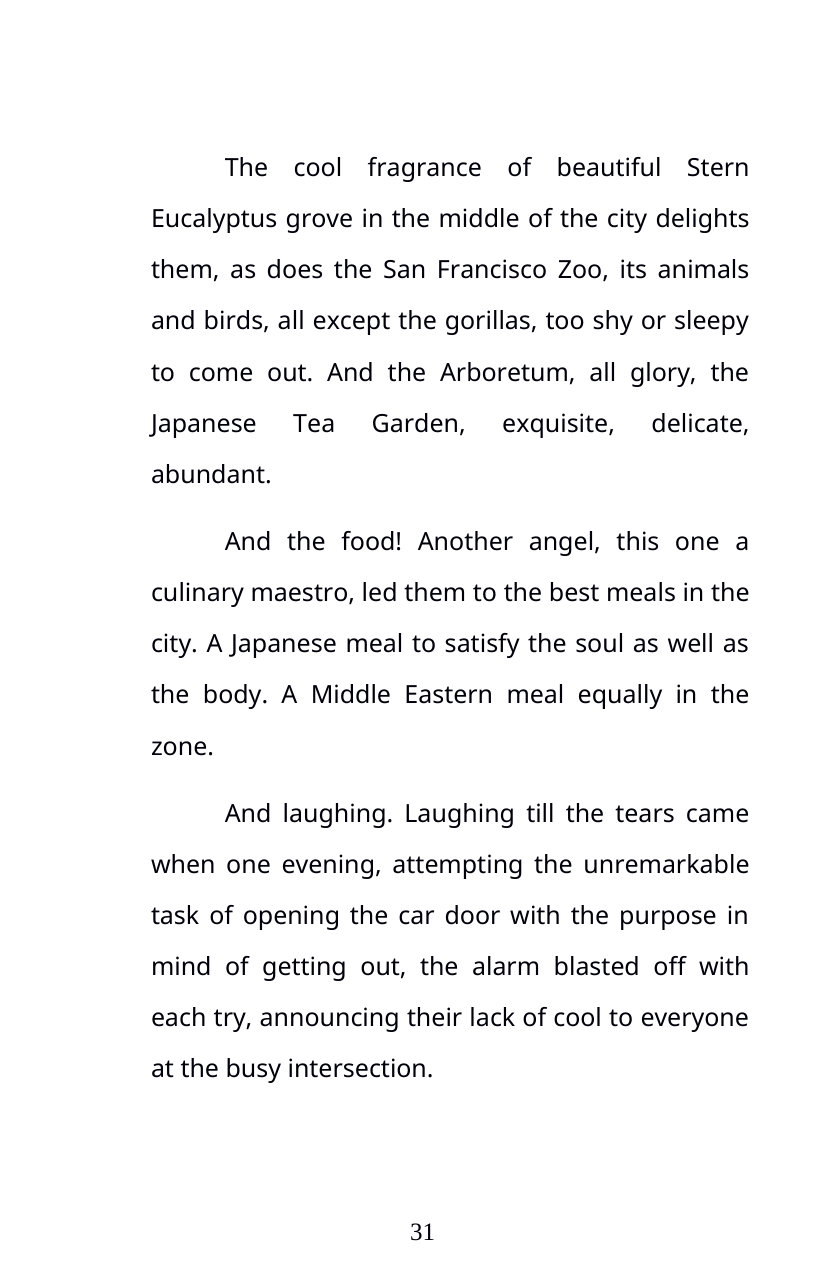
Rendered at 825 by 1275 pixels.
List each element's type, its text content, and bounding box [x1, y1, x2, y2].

text The cool fragrance of beautiful Stern Eucalyptus grove in the middle of the city delights them, as does the San Francisco Zoo, its animals and birds, all except the gorillas, too shy or sleepy to come out. And the Arboretum, all glory, the Japanese Tea Garden, exquisite, delicate, abundant. [151, 150, 750, 490]
text And the food! Another angel, this one a culinary maestro, led them to the best meals in the city. A Japanese meal to satisfy the soul as well as the body. A Middle Eastern meal equally in the zone. [151, 524, 750, 762]
text And laughing. Laughing till the tears came when one evening, attempting the unremarkable task of opening the car door with the purpose in mind of getting out, the alarm blasted off with each try, announcing their lack of cool to everyone at the busy intersection. [151, 796, 750, 1085]
